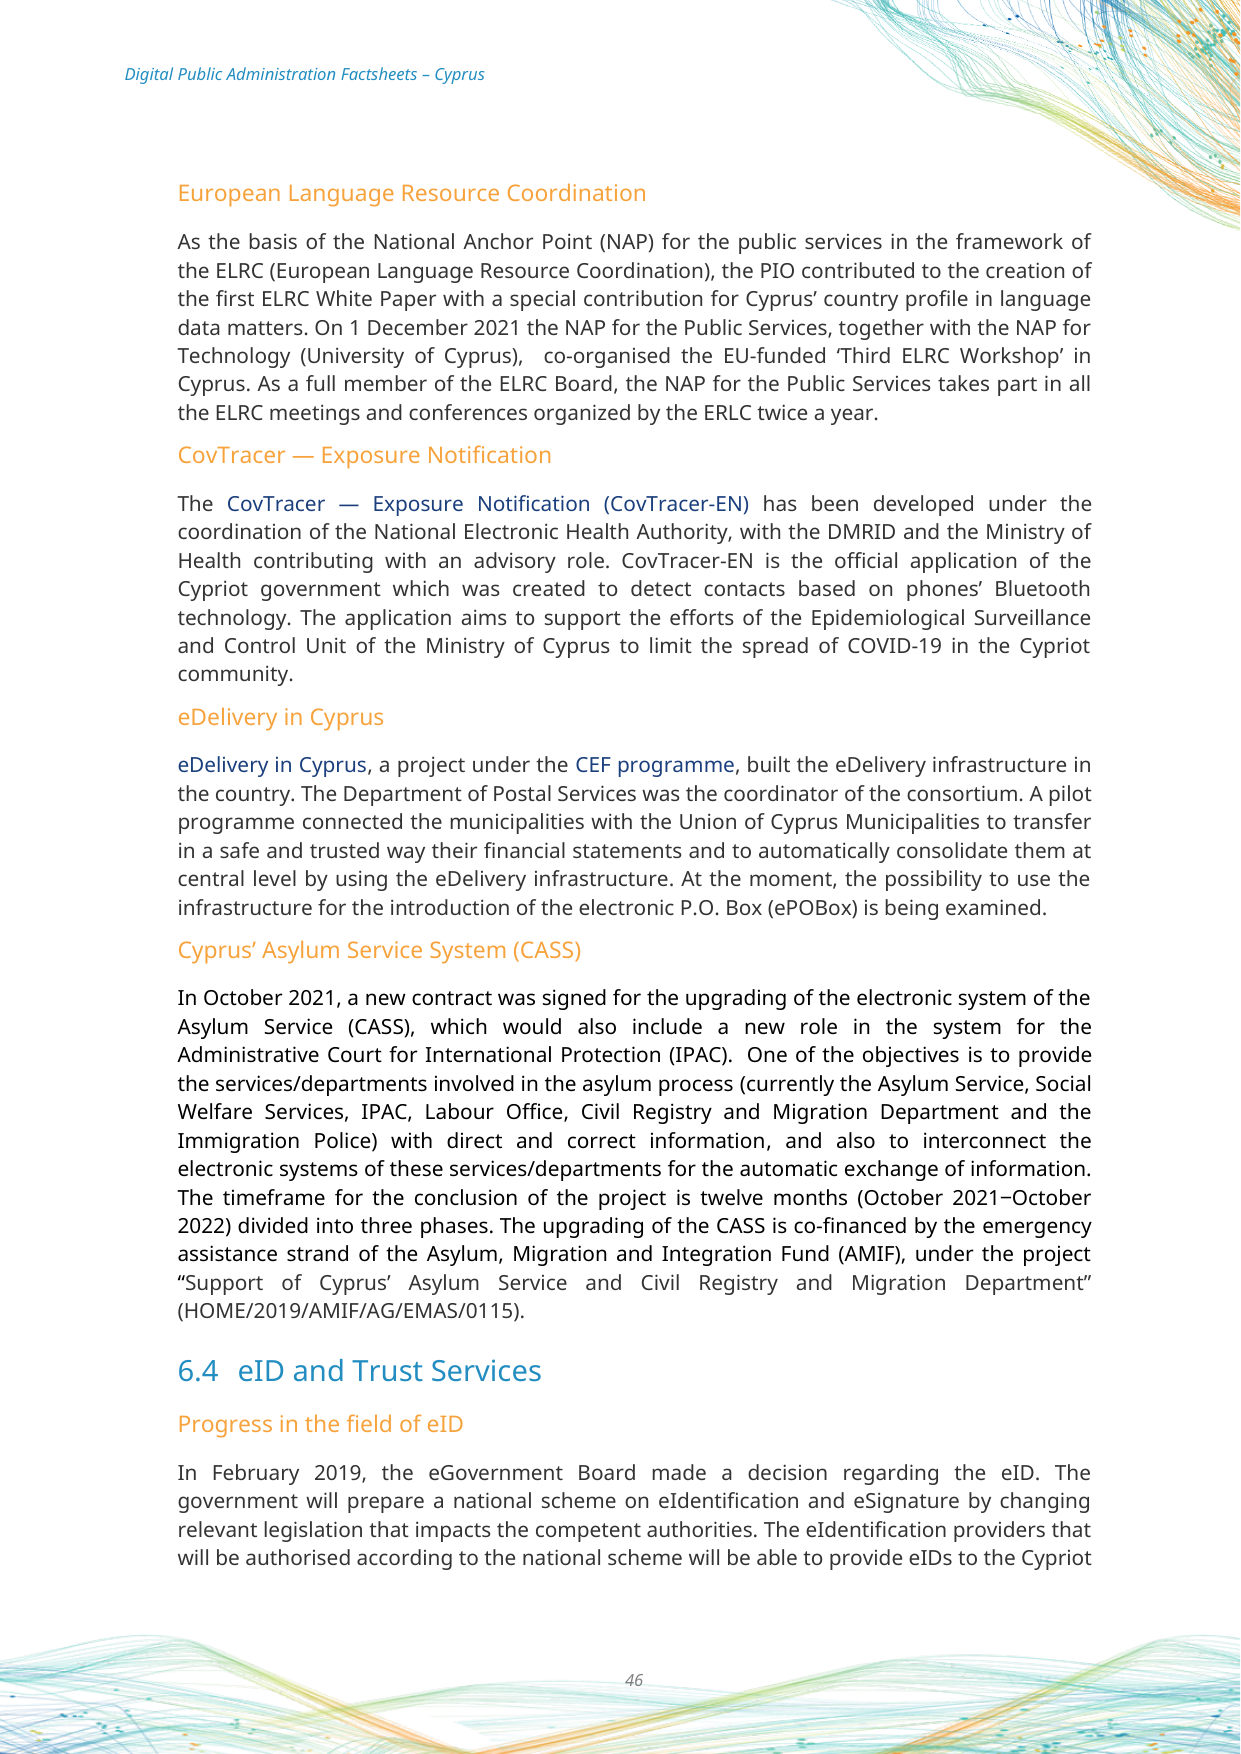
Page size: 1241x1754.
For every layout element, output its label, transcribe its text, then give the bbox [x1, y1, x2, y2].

subtitle Cyprus’ Asylum Service System (CASS) [177, 933, 1092, 965]
text As the basis of the National Anchor Point (NAP) for the public services in the framework of the ELRC (European Language Resource Coordination), the PIO contributed to the creation of the first ELRC White Paper with a special contribution for Cyprus’ country profile in language data matters. On 1 December 2021 the NAP for the Public Services, together with the NAP for Technology (University of Cyprus), co-organised the EU-funded ‘Third ELRC Workshop’ in Cyprus. As a full member of the ELRC Board, the NAP for the Public Services takes part in all the ELRC meetings and conferences organized by the ERLC twice a year. [177, 227, 1092, 426]
text In October 2021, a new contract was signed for the upgrading of the electronic system of the Asylum Service (CASS), which would also include a new role in the system for the Administrative Court for International Protection (IPAC). One of the objectives is to provide the services/departments involved in the asylum process (currently the Asylum Service, Social Welfare Services, IPAC, Labour Office, Civil Registry and Migration Department and the Immigration Police) with direct and correct information, and also to interconnect the electronic systems of these services/departments for the automatic exchange of information. The timeframe for the conclusion of the project is twelve months (October 2021‒October 2022) divided into three phases. The upgrading of the CASS is co-financed by the emergency assistance strand of the Asylum, Migration and Integration Fund (AMIF), under the project “Support of Cyprus’ Asylum Service and Civil Registry and Migration Department” (HOME/2019/AMIF/AG/EMAS/0115). [177, 983, 1092, 1325]
subtitle Progress in the field of eID [177, 1408, 1092, 1439]
picture [818, 0, 1241, 250]
picture [0, 1610, 1241, 1754]
subtitle European Language Resource Coordination [177, 177, 1092, 208]
text The CovTracer — Exposure Notification (CovTracer-EN) has been developed under the coordination of the National Electronic Health Authority, with the DMRID and the Ministry of Health contributing with an advisory role. CovTracer-EN is the official application of the Cypriot government which was created to detect contacts based on phones’ Bluetooth technology. The application aims to support the efforts of the Epidemiological Surveillance and Control Unit of the Ministry of Cyprus to limit the spread of COVID-19 in the Cypriot community. [177, 489, 1092, 688]
subtitle eID and Trust Services [177, 1350, 1092, 1389]
subtitle CovTracer — Exposure Notification [177, 439, 1092, 470]
text eDelivery in Cyprus, a project under the CEF programme, built the eDelivery infrastructure in the country. The Department of Postal Services was the coordinator of the consortium. A pilot programme connected the municipalities with the Union of Cyprus Municipalities to transfer in a safe and trusted way their financial statements and to automatically consolidate them at central level by using the eDelivery infrastructure. At the moment, the possibility to use the infrastructure for the introduction of the electronic P.O. Box (ePOBox) is being examined. [177, 750, 1092, 921]
subtitle eDelivery in Cyprus [177, 700, 1092, 732]
